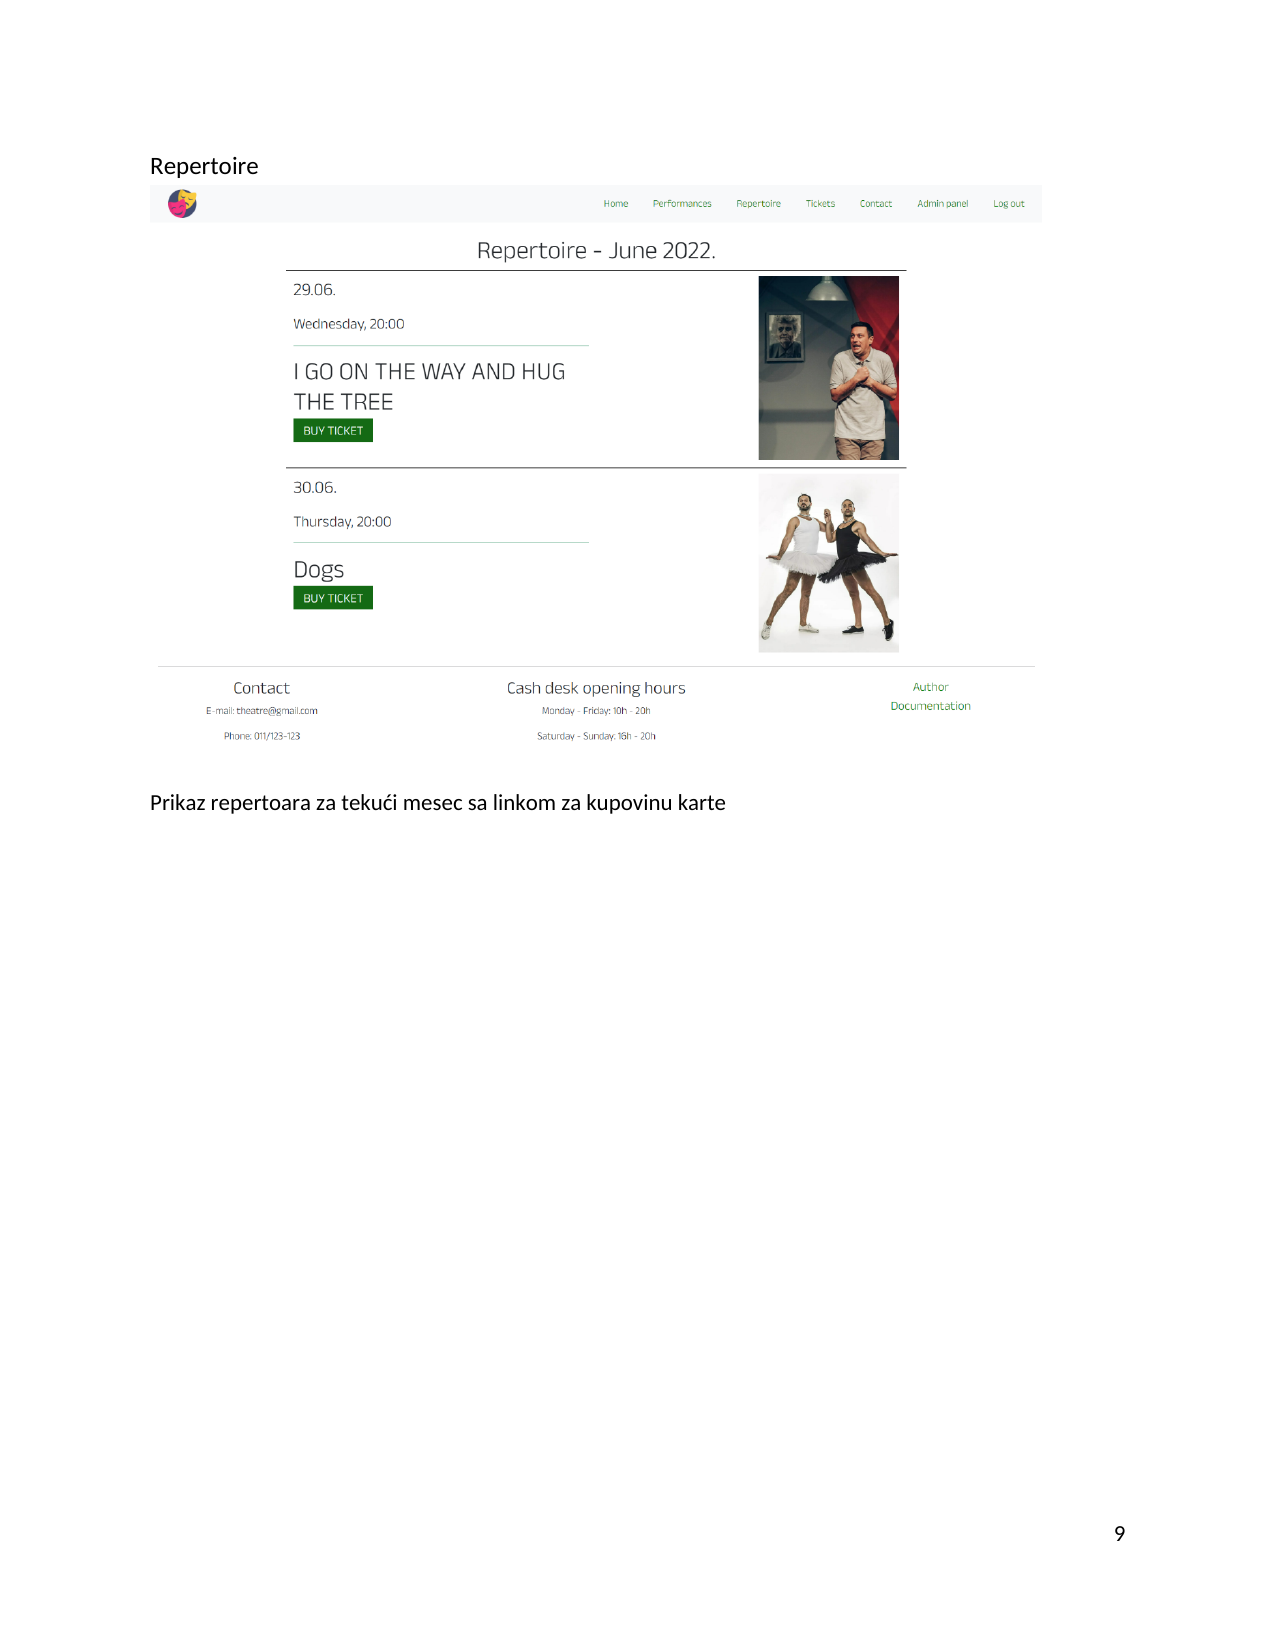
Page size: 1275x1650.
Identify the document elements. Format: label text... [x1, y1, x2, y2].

subtitle Repertoire [150, 150, 1125, 181]
text Prikaz repertoara za tekući mesec sa linkom za kupovinu karte [150, 788, 1125, 816]
picture [150, 185, 1042, 763]
